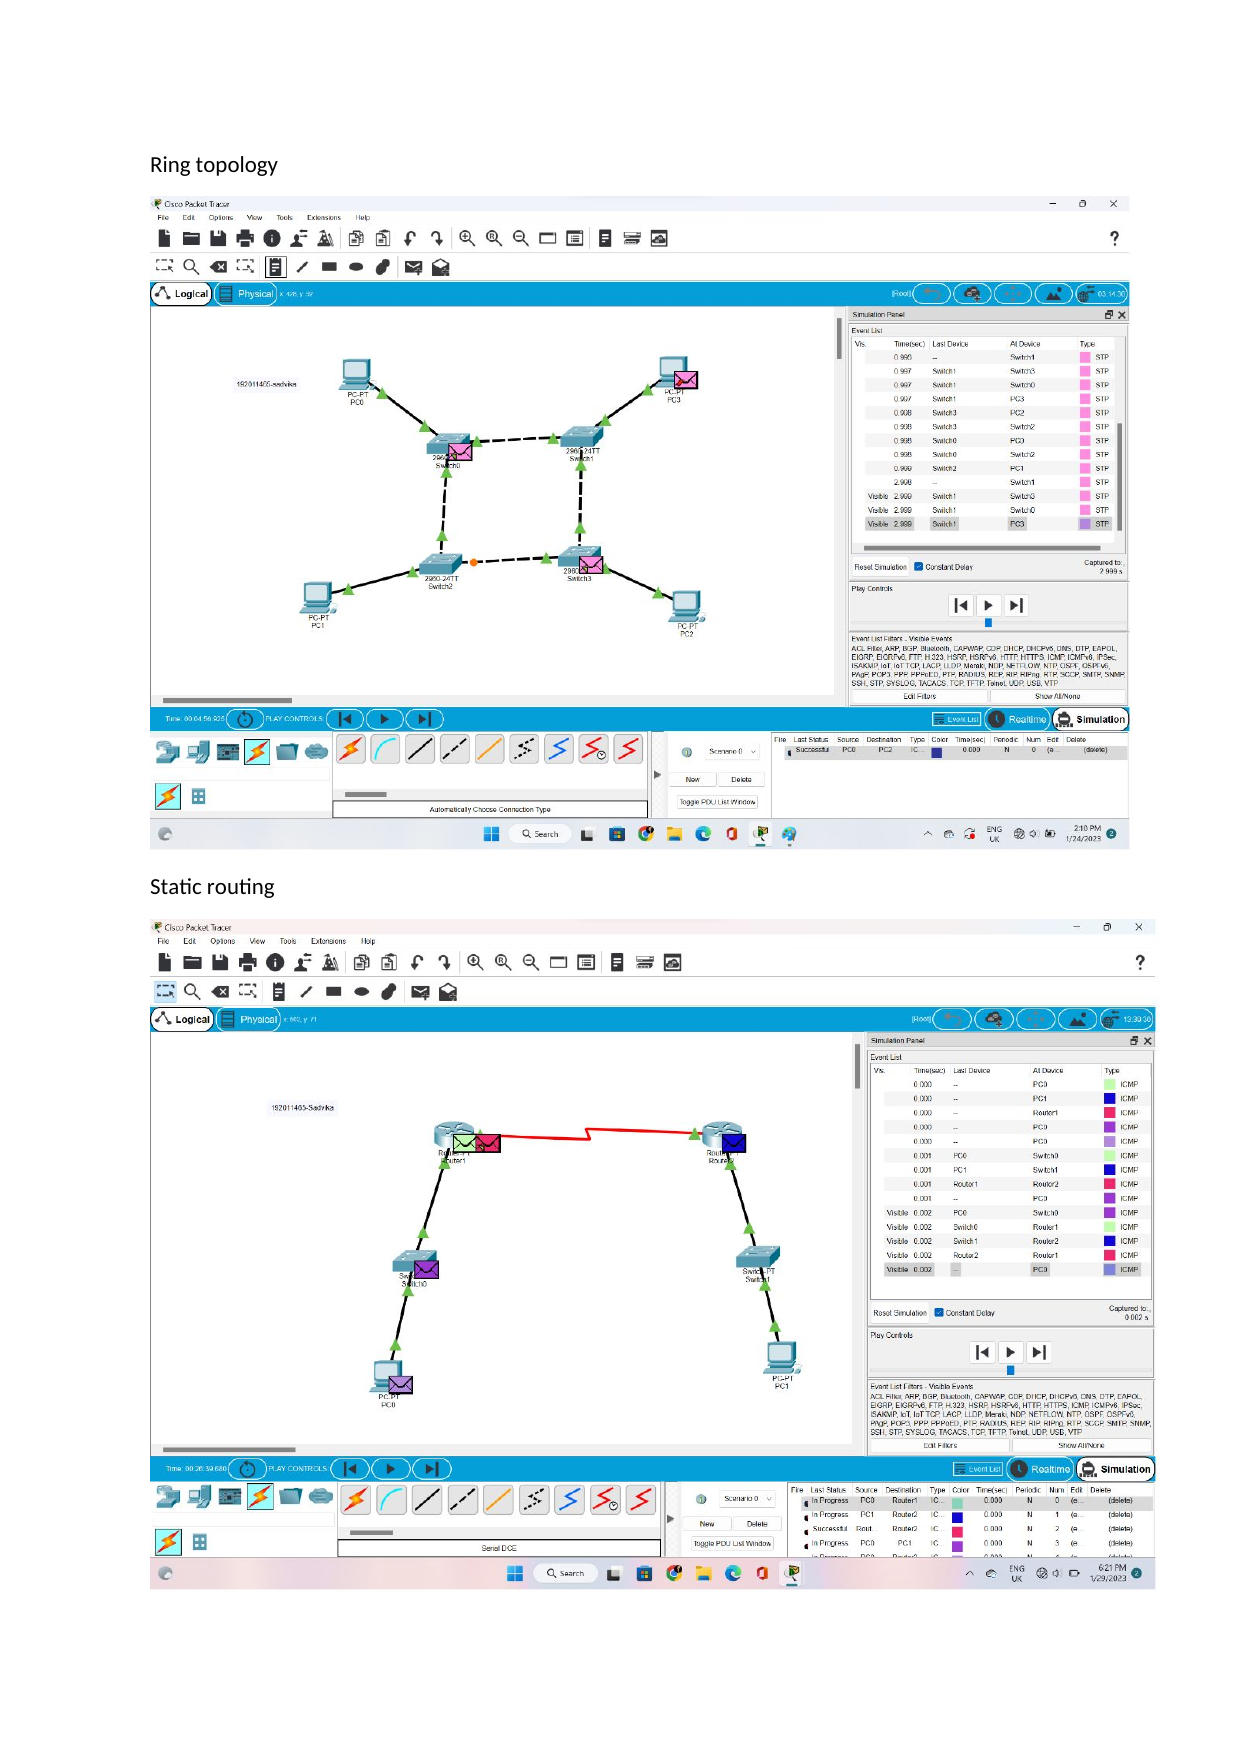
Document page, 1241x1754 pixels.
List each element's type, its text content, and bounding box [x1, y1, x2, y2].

picture [367, 1462, 374, 1473]
picture [387, 1465, 393, 1472]
picture [290, 716, 302, 720]
picture [264, 716, 281, 721]
picture [403, 712, 409, 723]
picture [185, 716, 202, 722]
picture [932, 713, 981, 726]
picture [418, 716, 424, 723]
text Ring topology [150, 150, 1090, 178]
picture [150, 919, 1159, 1594]
picture [150, 196, 1133, 854]
picture [167, 1467, 181, 1471]
picture [994, 1466, 1003, 1476]
picture [952, 718, 965, 722]
picture [970, 1467, 987, 1472]
picture [207, 1466, 230, 1475]
text Static routing [150, 872, 1090, 900]
picture [345, 715, 352, 723]
picture [293, 1466, 315, 1471]
picture [380, 715, 387, 722]
picture [351, 1465, 357, 1473]
picture [205, 716, 227, 721]
picture [952, 1463, 964, 1477]
picture [167, 716, 181, 721]
picture [425, 1466, 432, 1472]
